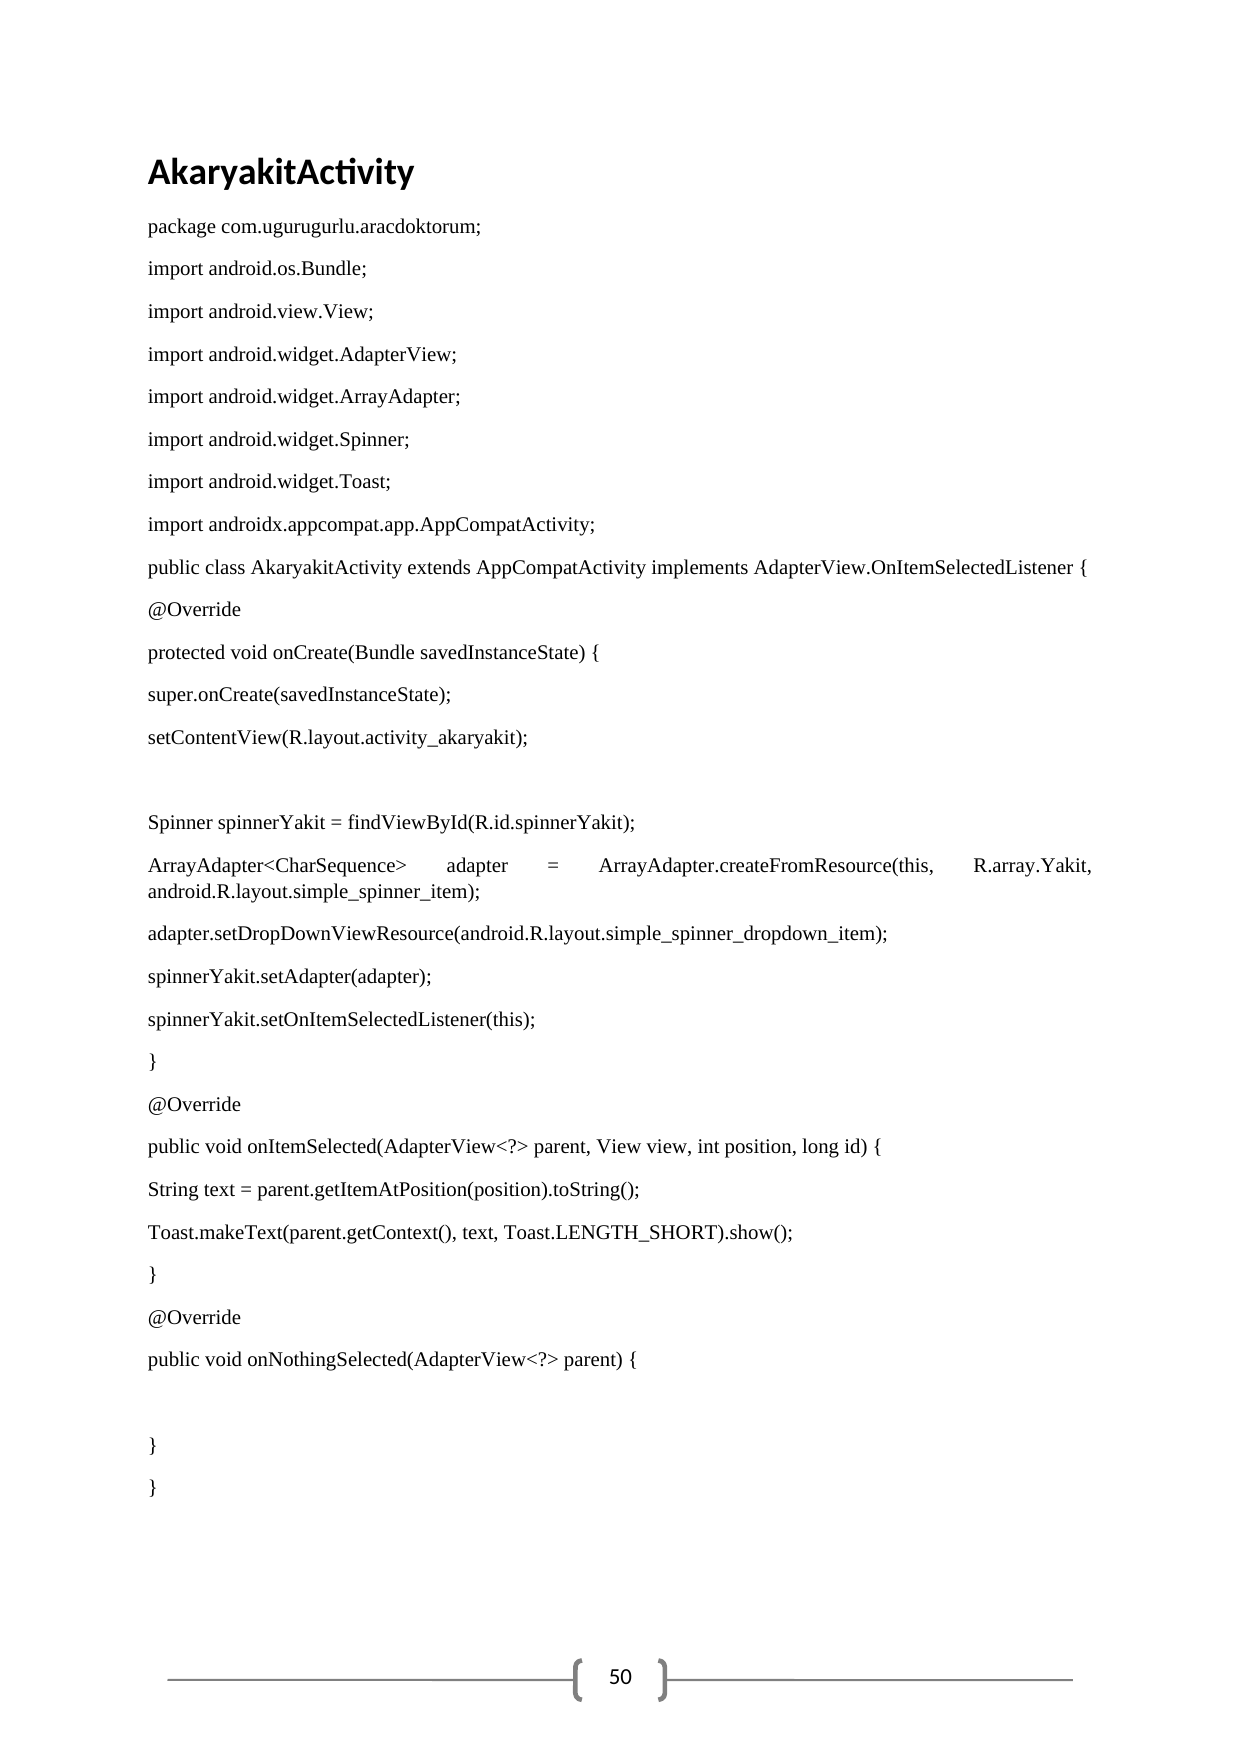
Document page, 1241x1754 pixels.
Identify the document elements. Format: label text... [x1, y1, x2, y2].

text @Override [148, 1305, 1093, 1329]
text package com.ugurugurlu.aracdoktorum; [148, 214, 1093, 238]
text public class AkaryakitActivity extends AppCompatActivity implements AdapterView.OnItemSelectedListener { [148, 554, 1093, 579]
text import android.widget.Toast; [148, 469, 1093, 493]
text protected void onCreate(Bundle savedInstanceState) { [148, 640, 1093, 664]
text public void onNothingSelected(AdapterView<?> parent) { [148, 1347, 1093, 1371]
text } [148, 1433, 1093, 1457]
text import android.view.View; [148, 299, 1093, 323]
text @Override [148, 1092, 1093, 1116]
text import android.widget.Spinner; [148, 427, 1093, 451]
text import androidx.appcompat.app.AppCompatActivity; [148, 512, 1093, 536]
text spinnerYakit.setAdapter(adapter); [148, 964, 1093, 988]
text adapter.setDropDownViewResource(android.R.layout.simple_spinner_dropdown_item); [148, 921, 1093, 945]
text } [148, 1262, 1093, 1286]
text setContentView(R.layout.activity_akaryakit); [148, 725, 1093, 749]
text } [148, 1475, 1093, 1499]
text super.onCreate(savedInstanceState); [148, 682, 1093, 706]
text Spinner spinnerYakit = findViewById(R.id.spinnerYakit); [148, 810, 1093, 834]
text import android.widget.ArrayAdapter; [148, 384, 1093, 408]
text String text = parent.getItemAtPosition(position).toString(); [148, 1177, 1093, 1201]
text Toast.makeText(parent.getContext(), text, Toast.LENGTH_SHORT).show(); [148, 1219, 1093, 1244]
text @Override [148, 597, 1093, 621]
text } [148, 1049, 1093, 1073]
text public void onItemSelected(AdapterView<?> parent, View view, int position, long id) { [148, 1134, 1093, 1158]
text AkaryakitActivity [148, 148, 1093, 193]
text spinnerYakit.setOnItemSelectedListener(this); [148, 1007, 1093, 1031]
text import android.widget.AdapterView; [148, 342, 1093, 366]
text ArrayAdapter<CharSequence> adapter = ArrayAdapter.createFromResource(this, R.array.Yakit, android.R.layout.simple_spinner_item); [148, 853, 1093, 903]
text import android.os.Bundle; [148, 256, 1093, 280]
